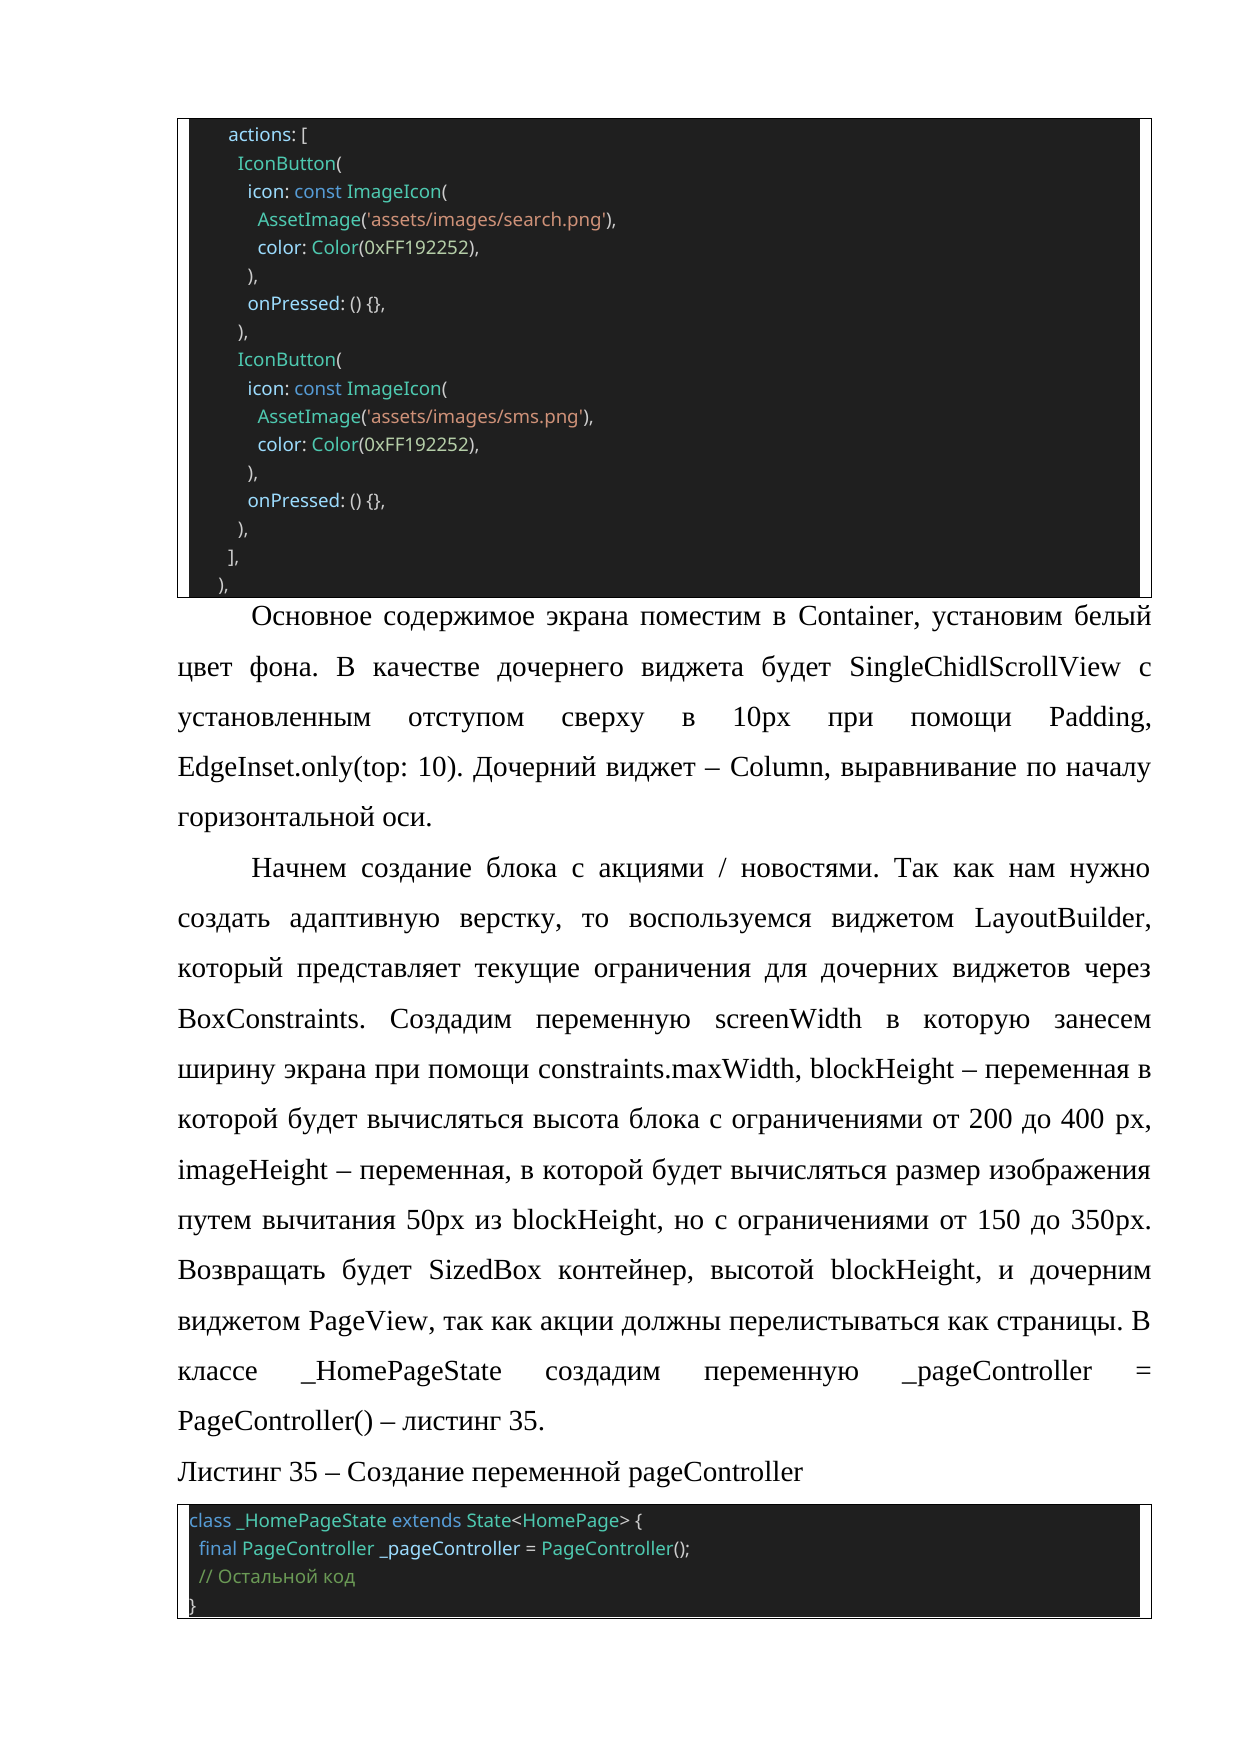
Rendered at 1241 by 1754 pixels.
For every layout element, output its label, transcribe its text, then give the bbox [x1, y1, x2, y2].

text Основное содержимое экрана поместим в Container, установим белый цвет фона. В качестве дочернего виджета будет SingleChidlScrollView с установленным отступом сверху в 10px при помощи Padding, EdgeInset.only(top: 10). Дочерний виджет – Column, выравнивание по началу горизонтальной оси. [177, 598, 1152, 833]
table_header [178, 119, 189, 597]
text Начнем создание блока с акциями / новостями. Так как нам нужно создать адаптивную верстку, то воспользуемся виджетом LayoutBuilder, который представляет текущие ограничения для дочерних виджетов через BoxConstraints. Создадим переменную screenWidth в которую занесем ширину экрана при помощи constraints.maxWidth, blockHeight – переменная в которой будет вычисляться высота блока с ограничениями от 200 до 400 px, imageHeight – переменная, в которой будет вычисляться размер изображения путем вычитания 50px из blockHeight, но с ограничениями от 150 до 350px. Возвращать будет SizedBox контейнер, высотой blockHeight, и дочерним виджетом PageView, так как акции должны перелистываться как страницы. В классе _HomePageState создадим переменную _pageController = PageController() – листинг 35. [177, 850, 1152, 1437]
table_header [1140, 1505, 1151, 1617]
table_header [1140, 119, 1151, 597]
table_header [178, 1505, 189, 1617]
text Листинг 35 – Создание переменной pageController [177, 1454, 1152, 1487]
